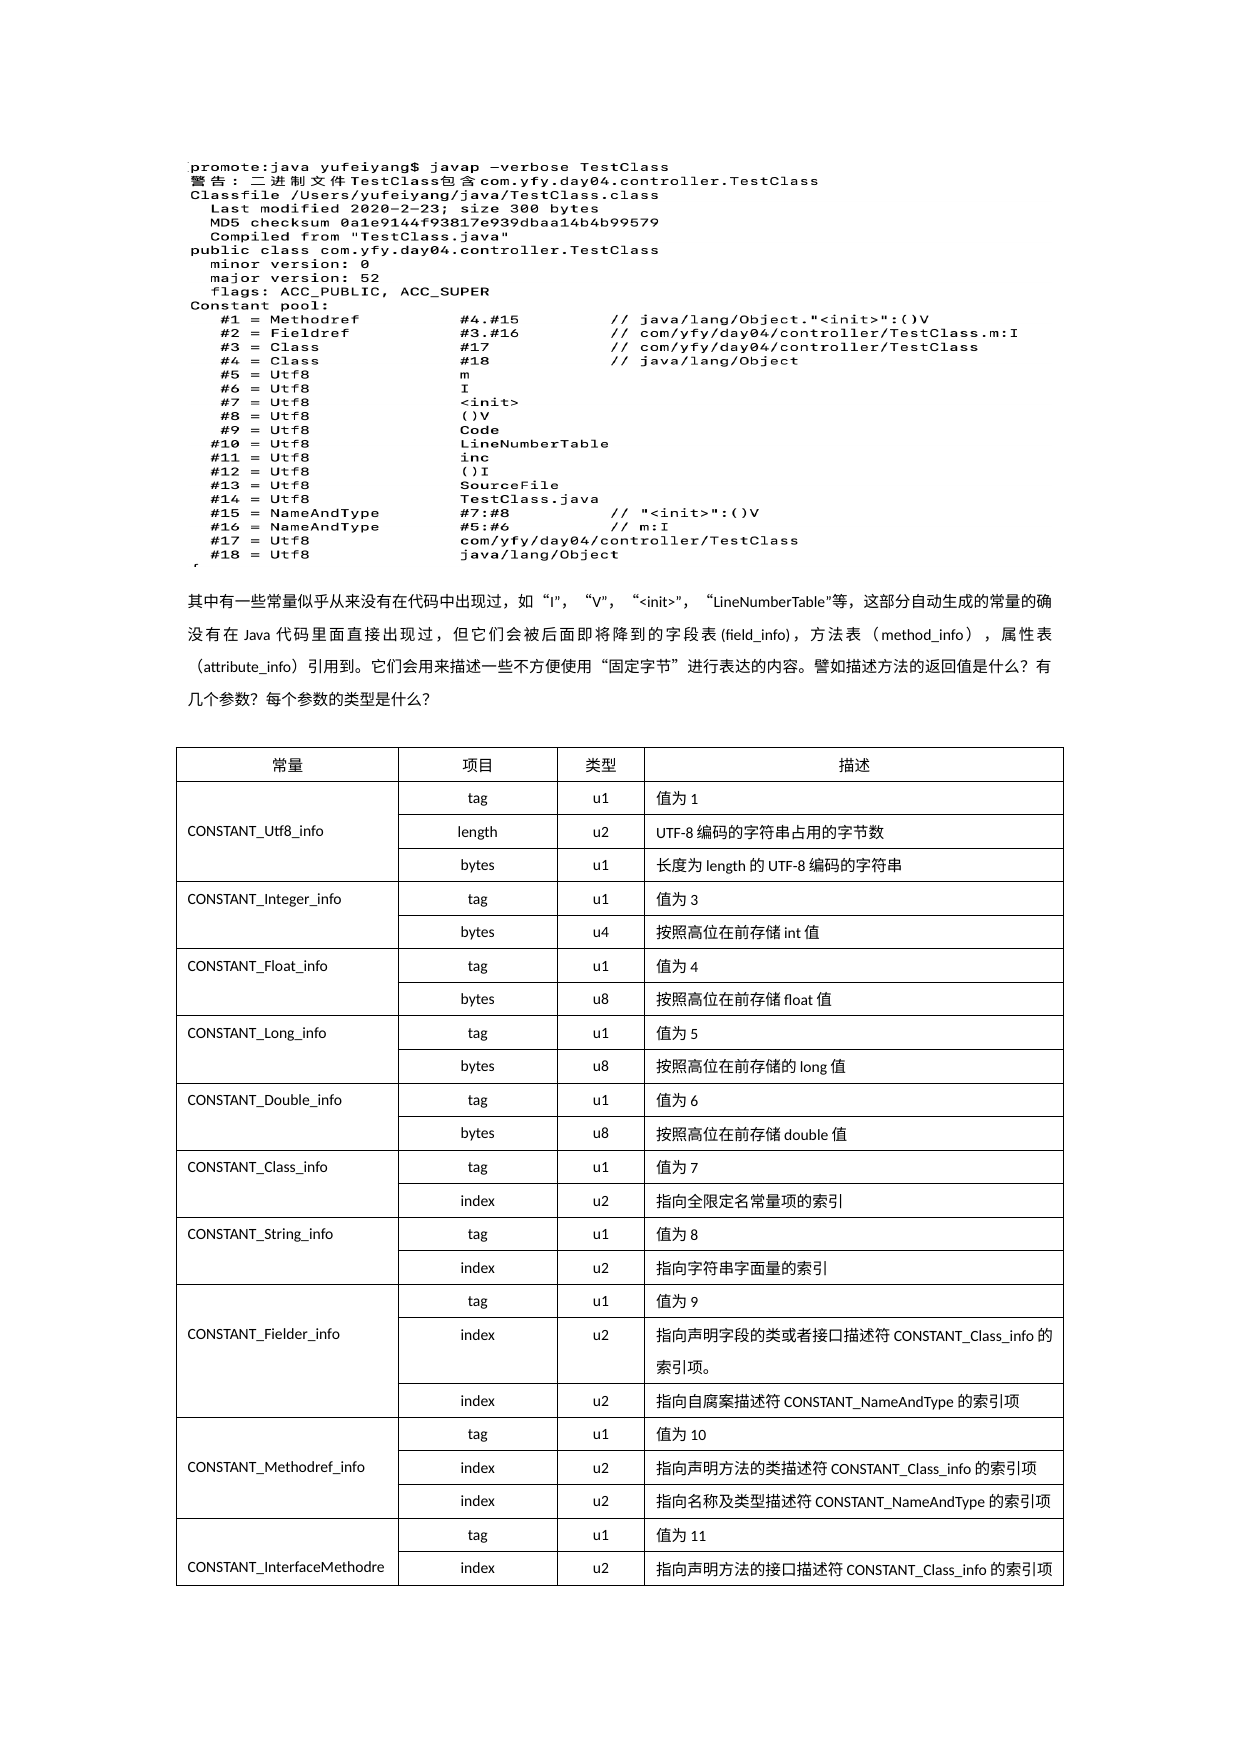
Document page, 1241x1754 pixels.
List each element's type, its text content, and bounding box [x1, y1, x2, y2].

table_cell 值为6 [645, 1084, 1063, 1116]
table_cell CONSTANT_String_info [177, 1218, 398, 1284]
table_cell length [399, 815, 557, 848]
table_cell CONSTANT_Double_info [177, 1084, 398, 1149]
table_cell CONSTANT_Utf8_info [177, 782, 398, 881]
table_cell u4 [558, 916, 644, 948]
table_cell 指向名称及类型描述符CONSTANT_NameAndType的索引项 [645, 1485, 1063, 1517]
table_cell 按照高位在前存储int值 [645, 916, 1063, 948]
table_cell tag [399, 1285, 557, 1317]
table_cell u2 [558, 1251, 644, 1284]
table_cell index [399, 1184, 557, 1217]
table_cell bytes [399, 916, 557, 948]
table_cell CONSTANT_Methodref_info [177, 1418, 398, 1517]
table_cell u1 [558, 1084, 644, 1116]
table_cell u1 [558, 1151, 644, 1183]
table_cell u1 [558, 1016, 644, 1049]
table_cell 指向声明方法的类描述符CONSTANT_Class_info的索引项 [645, 1451, 1063, 1484]
table_cell bytes [399, 1050, 557, 1082]
table_header 常量 [177, 748, 398, 781]
table_cell tag [399, 782, 557, 814]
table_cell u2 [558, 1451, 644, 1484]
table_cell u1 [558, 949, 644, 982]
table_cell tag [399, 882, 557, 915]
table_cell u8 [558, 1117, 644, 1149]
table_cell tag [399, 1084, 557, 1116]
table_cell index [399, 1552, 557, 1584]
table_cell 指向声明方法的接口描述符CONSTANT_Class_info的索引项 [645, 1552, 1063, 1584]
table_cell CONSTANT_InterfaceMethodref_info [177, 1519, 398, 1584]
table_cell u1 [558, 1418, 644, 1450]
table_cell index [399, 1251, 557, 1284]
table_cell tag [399, 1218, 557, 1250]
table_cell CONSTANT_Fielder_info [177, 1285, 398, 1417]
table_cell CONSTANT_Class_info [177, 1151, 398, 1217]
table_cell u2 [558, 815, 644, 848]
table_cell u8 [558, 1050, 644, 1082]
table_cell u2 [558, 1485, 644, 1517]
table_cell u1 [558, 882, 644, 915]
table_cell 值为3 [645, 882, 1063, 915]
table_cell index [399, 1384, 557, 1417]
table_cell u1 [558, 782, 644, 814]
table_cell tag [399, 1151, 557, 1183]
table_cell u2 [558, 1318, 644, 1383]
table_cell 值为5 [645, 1016, 1063, 1049]
table_cell bytes [399, 849, 557, 881]
table_cell 按照高位在前存储double值 [645, 1117, 1063, 1149]
table_cell 值为8 [645, 1218, 1063, 1250]
table_cell UTF-8编码的字符串占用的字节数 [645, 815, 1063, 848]
table_header 类型 [558, 748, 644, 781]
table_cell CONSTANT_Float_info [177, 949, 398, 1015]
table_cell u2 [558, 1384, 644, 1417]
table_cell u1 [558, 1218, 644, 1250]
table_cell 按照高位在前存储的long值 [645, 1050, 1063, 1082]
table_cell tag [399, 1418, 557, 1450]
table_cell 指向自腐案描述符CONSTANT_NameAndType的索引项 [645, 1384, 1063, 1417]
table_cell 值为7 [645, 1151, 1063, 1183]
table_cell 指向字符串字面量的索引 [645, 1251, 1063, 1284]
table_cell 值为4 [645, 949, 1063, 982]
table_cell 值为10 [645, 1418, 1063, 1450]
table_cell index [399, 1485, 557, 1517]
table_header 描述 [645, 748, 1063, 781]
table_cell tag [399, 949, 557, 982]
table_cell u2 [558, 1184, 644, 1217]
table_cell u1 [558, 849, 644, 881]
table_cell index [399, 1318, 557, 1383]
table_cell CONSTANT_Integer_info [177, 882, 398, 948]
list 其中有一些常量似乎从来没有在代码中出现过，如“I”，“V”，“<init>”，“LineNumberTable”等，这部分自动生成的常量的确没有在Java代码里面直接出现过，但它们会被后面即将降到的字段表(field_info)，方法表（method_info），属性表（attribute_info）引用到。它们会用来描述一些不方便使用“固定字节”进行表达的内容。譬如描述方法的返回值是什么？有几个参数？每个参数的类型是什么？ [187, 584, 1053, 714]
table_cell u1 [558, 1285, 644, 1317]
table_cell tag [399, 1016, 557, 1049]
table_cell 按照高位在前存储float值 [645, 983, 1063, 1015]
table_cell 值为9 [645, 1285, 1063, 1317]
table_cell 值为1 [645, 782, 1063, 814]
table_cell 指向声明字段的类或者接口描述符CONSTANT_Class_info的索引项。 [645, 1318, 1063, 1383]
table_cell 值为11 [645, 1519, 1063, 1551]
table_cell u1 [558, 1519, 644, 1551]
table_cell u2 [558, 1552, 644, 1584]
table_cell 长度为length的UTF-8编码的字符串 [645, 849, 1063, 881]
table_cell tag [399, 1519, 557, 1551]
table_header 项目 [399, 748, 557, 781]
table_cell CONSTANT_Long_info [177, 1016, 398, 1082]
table_cell u8 [558, 983, 644, 1015]
table_cell bytes [399, 983, 557, 1015]
table_cell 指向全限定名常量项的索引 [645, 1184, 1063, 1217]
picture [187, 162, 1053, 567]
table_cell bytes [399, 1117, 557, 1149]
table_cell index [399, 1451, 557, 1484]
